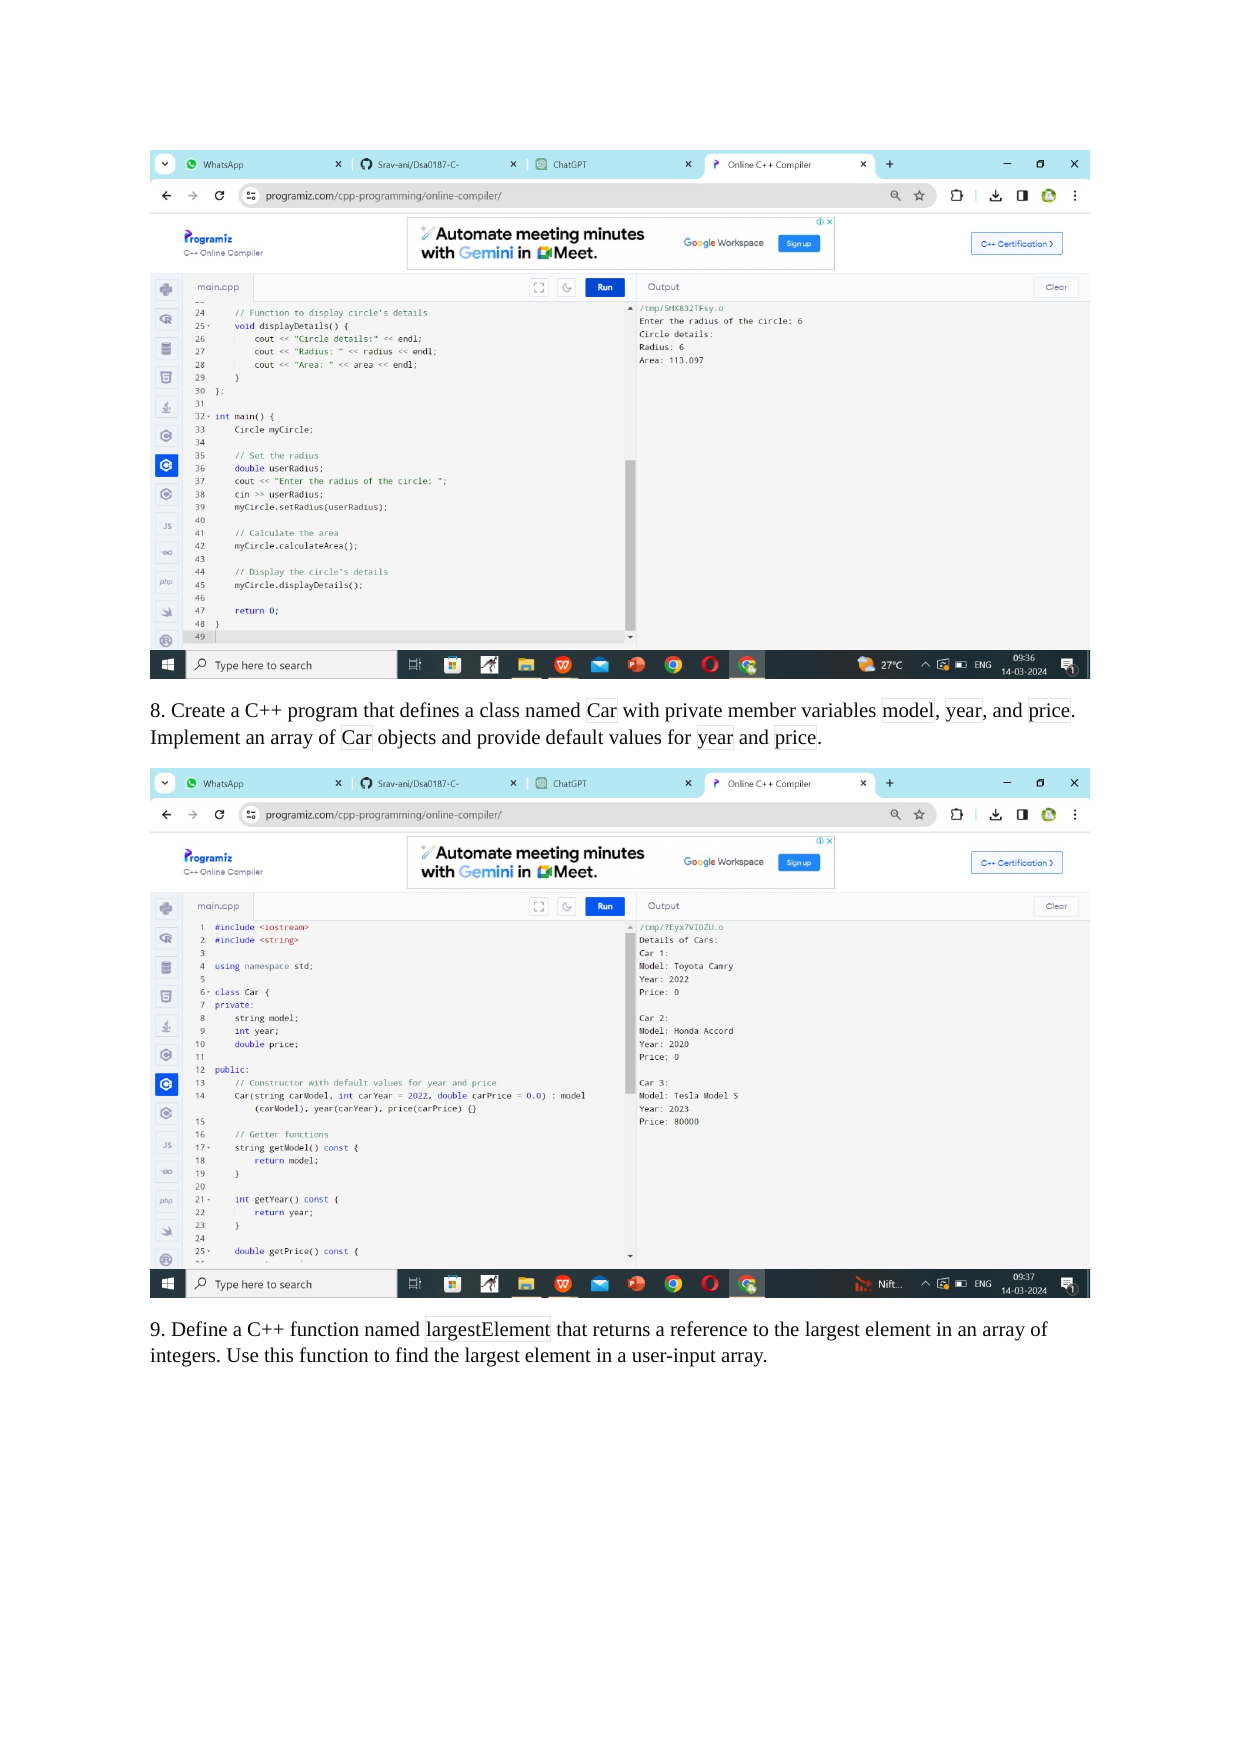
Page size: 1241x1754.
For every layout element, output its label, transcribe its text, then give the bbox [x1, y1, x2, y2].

picture [150, 150, 1091, 679]
text 9. Define a C++ function named largestElement that returns a reference to the largest element in an array of integers. Use this function to find the largest element in a user-input array. [150, 1316, 1090, 1367]
picture [150, 768, 1091, 1298]
text 8. Create a C++ program that defines a class named Car with private member variables model, year, and price. Implement an array of Car objects and provide default values for year and price. [150, 698, 1090, 750]
